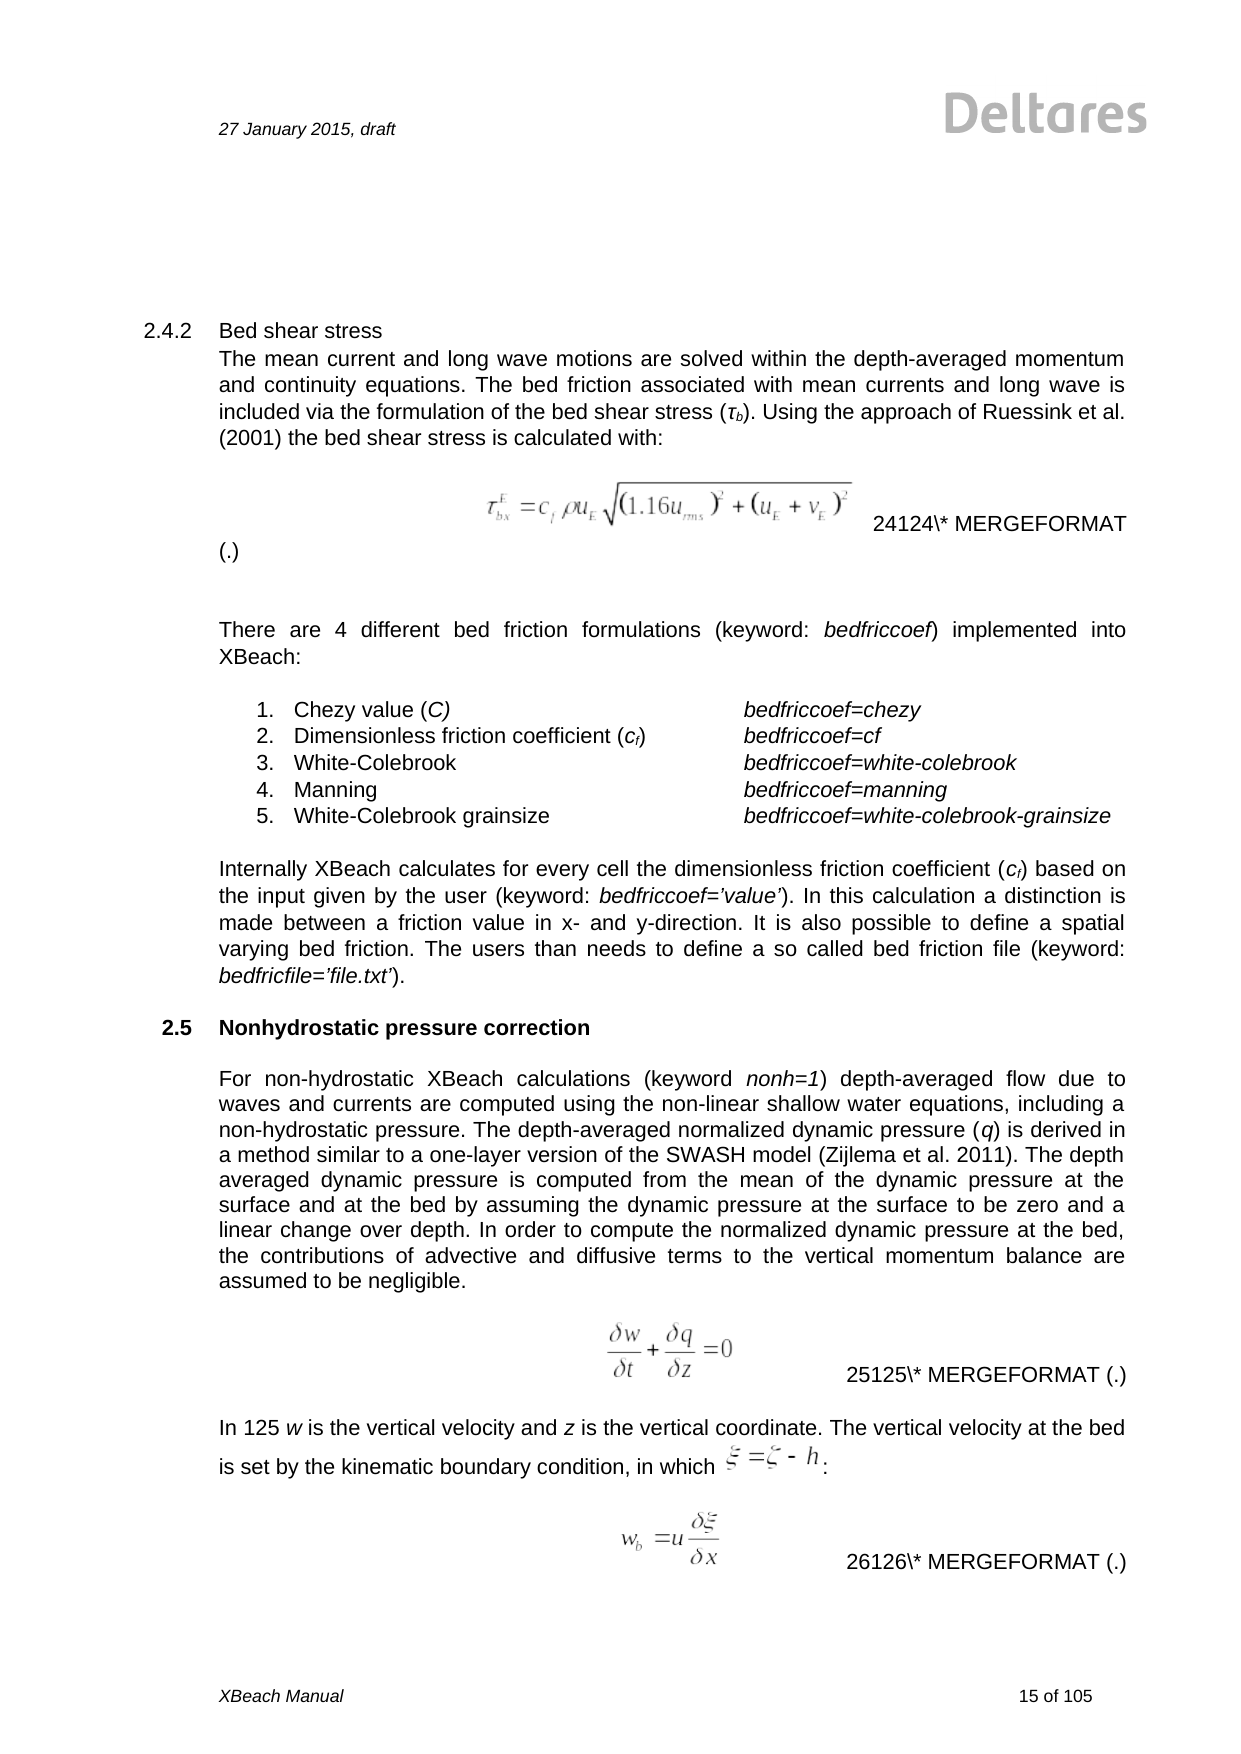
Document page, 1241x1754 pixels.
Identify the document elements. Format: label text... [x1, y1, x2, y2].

picture [945, 75, 1147, 133]
list White-Colebrook bedfriccoef=white-colebrook [256, 749, 1126, 775]
list White-Colebrook grainsize bedfriccoef=white-colebrook-grainsize [256, 802, 1126, 828]
list Chezy value (C) bedfriccoef=chezy [256, 696, 1126, 722]
text There are 4 different bed friction formulations (keyword: bedfriccoef) implemented into XBeach: [218, 616, 1126, 669]
text The mean current and long wave motions are solved within the depth-averaged momentum and continuity equations. The bed friction associated with mean currents and long wave is included via the formulation of the bed shear stress (τb). Using the approach of Ruessink et al. (2001) the bed shear stress is calculated with: [218, 344, 1126, 450]
text In w is the vertical velocity and z is the vertical coordinate. The vertical velocity at the bed is set by the kinematic boundary condition, in which : [218, 1414, 1126, 1479]
list Dimensionless friction coefficient (cf) bedfriccoef=cf [256, 722, 1126, 749]
subtitle Bed shear stress [192, 318, 1126, 344]
list Manning bedfriccoef=manning [256, 775, 1126, 802]
text For non-hydrostatic XBeach calculations (keyword nonh=1) depth-averaged flow due to waves and currents are computed using the non-linear shallow water equations, including a non-hydrostatic pressure. The depth-averaged normalized dynamic pressure (q) is derived in a method similar to a one-layer version of the SWASH model (Zijlema et al. 2011). The depth averaged dynamic pressure is computed from the mean of the dynamic pressure at the surface and at the bed by assuming the dynamic pressure at the surface to be zero and a linear change over depth. In order to compute the normalized dynamic pressure at the bed, the contributions of advective and diffusive terms to the vertical momentum balance are assumed to be negligible. [218, 1066, 1126, 1293]
text Internally XBeach calculates for every cell the dimensionless friction coefficient (cf) based on the input given by the user (keyword: bedfriccoef=’value’). In this calculation a distinction is made between a friction value in x- and y-direction. It is also possible to define a spatial varying bed friction. The users than needs to define a so called bed friction file (keyword: bedfricfile=’file.txt’). [218, 855, 1126, 988]
subtitle Nonhydrostatic pressure correction [192, 1014, 1126, 1041]
